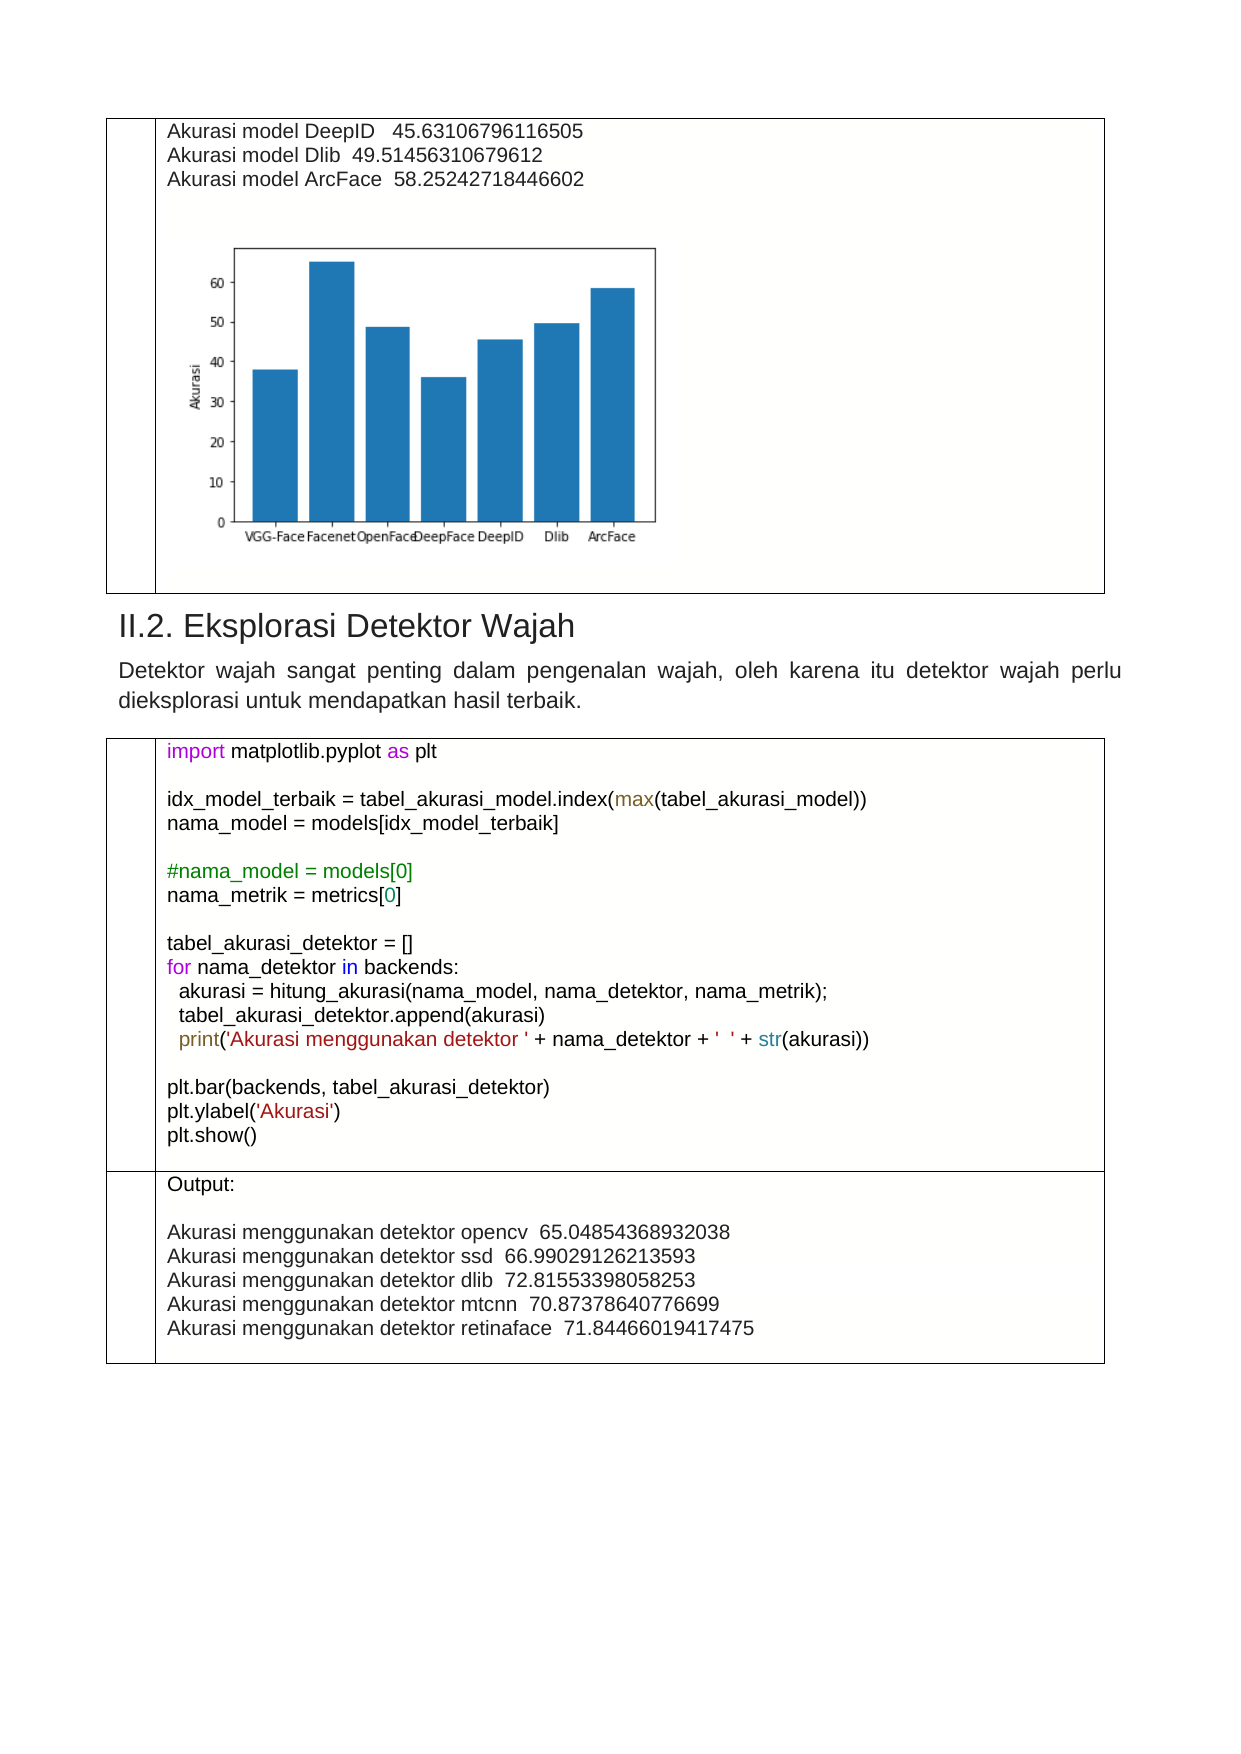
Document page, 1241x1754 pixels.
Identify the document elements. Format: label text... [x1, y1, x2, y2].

picture [166, 238, 680, 569]
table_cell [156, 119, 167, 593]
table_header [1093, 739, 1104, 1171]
subtitle II.2. Eksplorasi Detektor Wajah [118, 606, 1122, 644]
text Detektor wajah sangat penting dalam pengenalan wajah, oleh karena itu detektor wajah perlu dieksplorasi untuk mendapatkan hasil terbaik. [118, 683, 1122, 714]
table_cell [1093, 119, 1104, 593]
table_cell [107, 1172, 155, 1363]
table_cell [107, 119, 155, 593]
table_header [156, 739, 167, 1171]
table_header [107, 739, 155, 1171]
